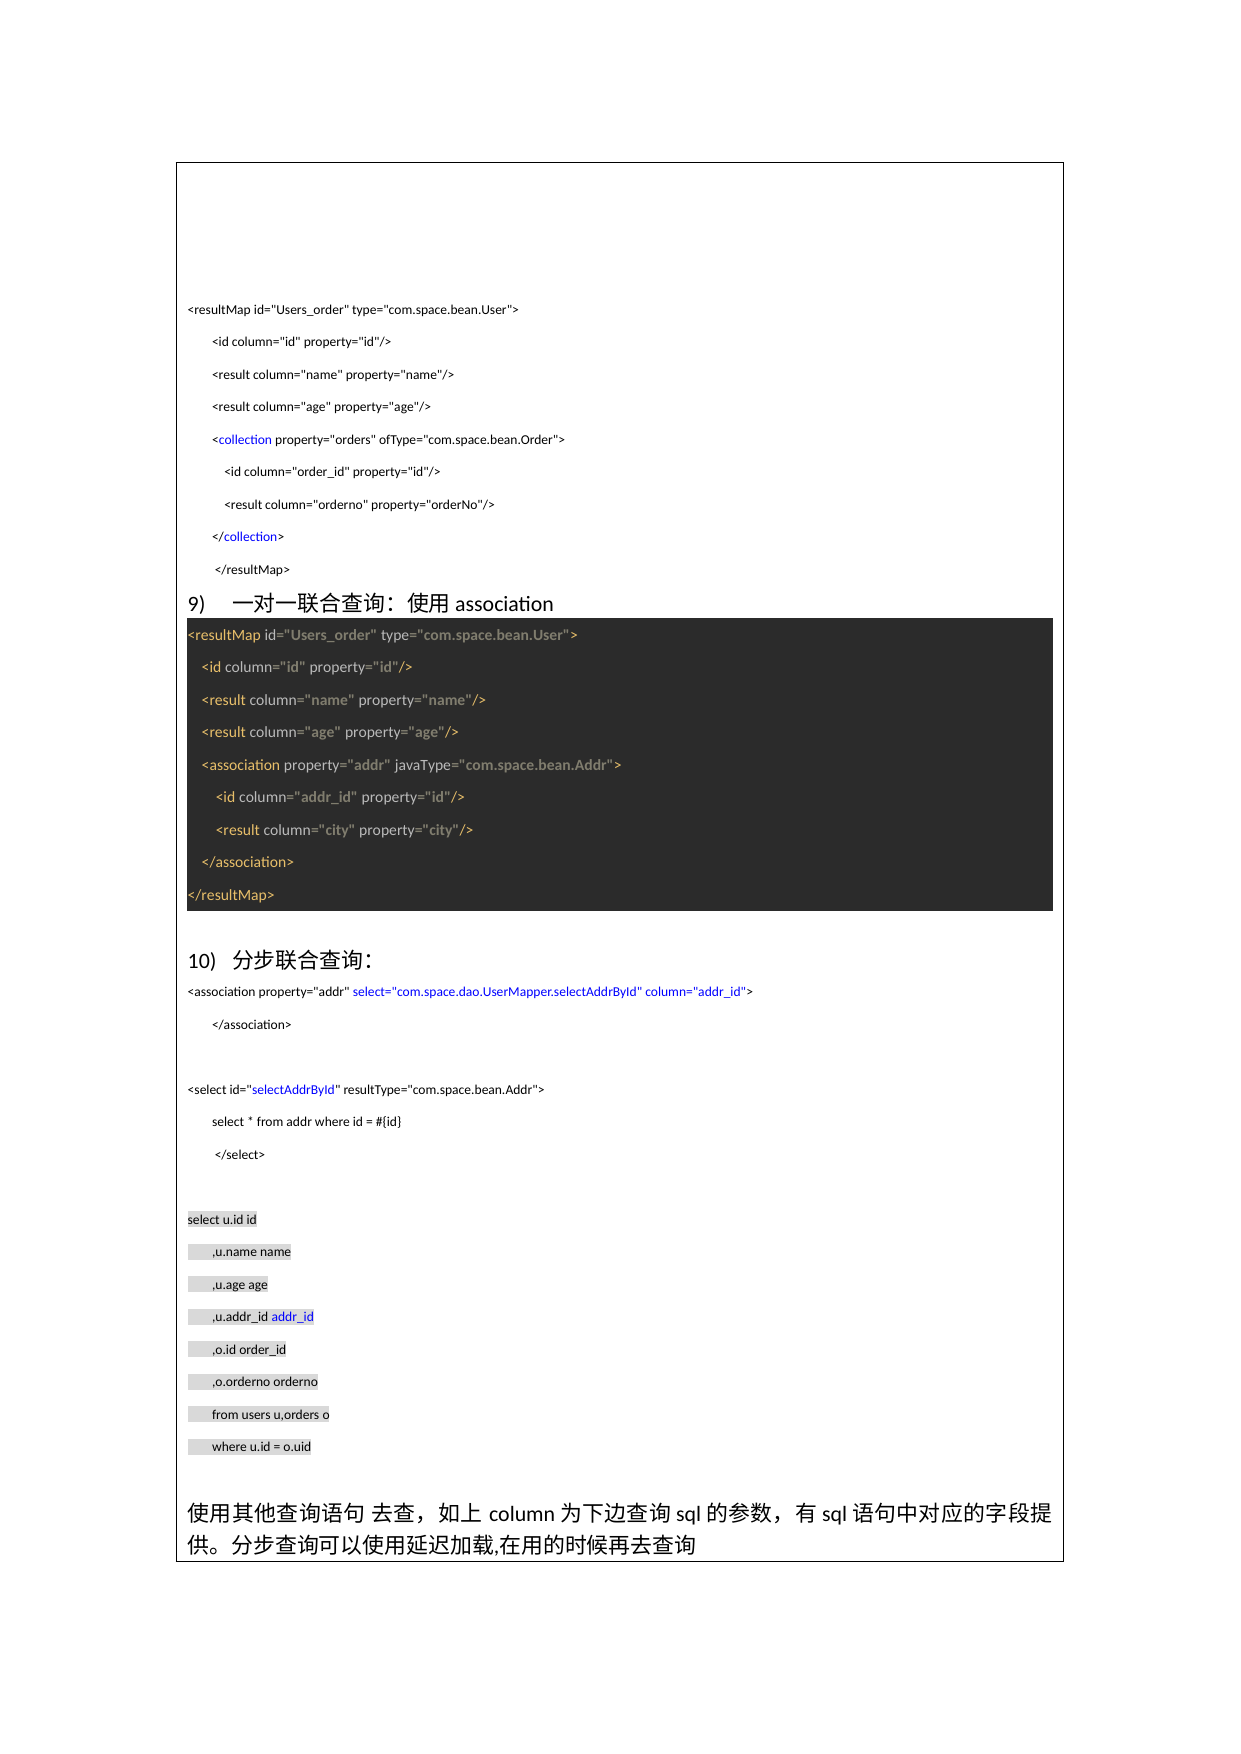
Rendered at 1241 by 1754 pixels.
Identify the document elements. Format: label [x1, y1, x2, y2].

table_header [177, 163, 1063, 1561]
